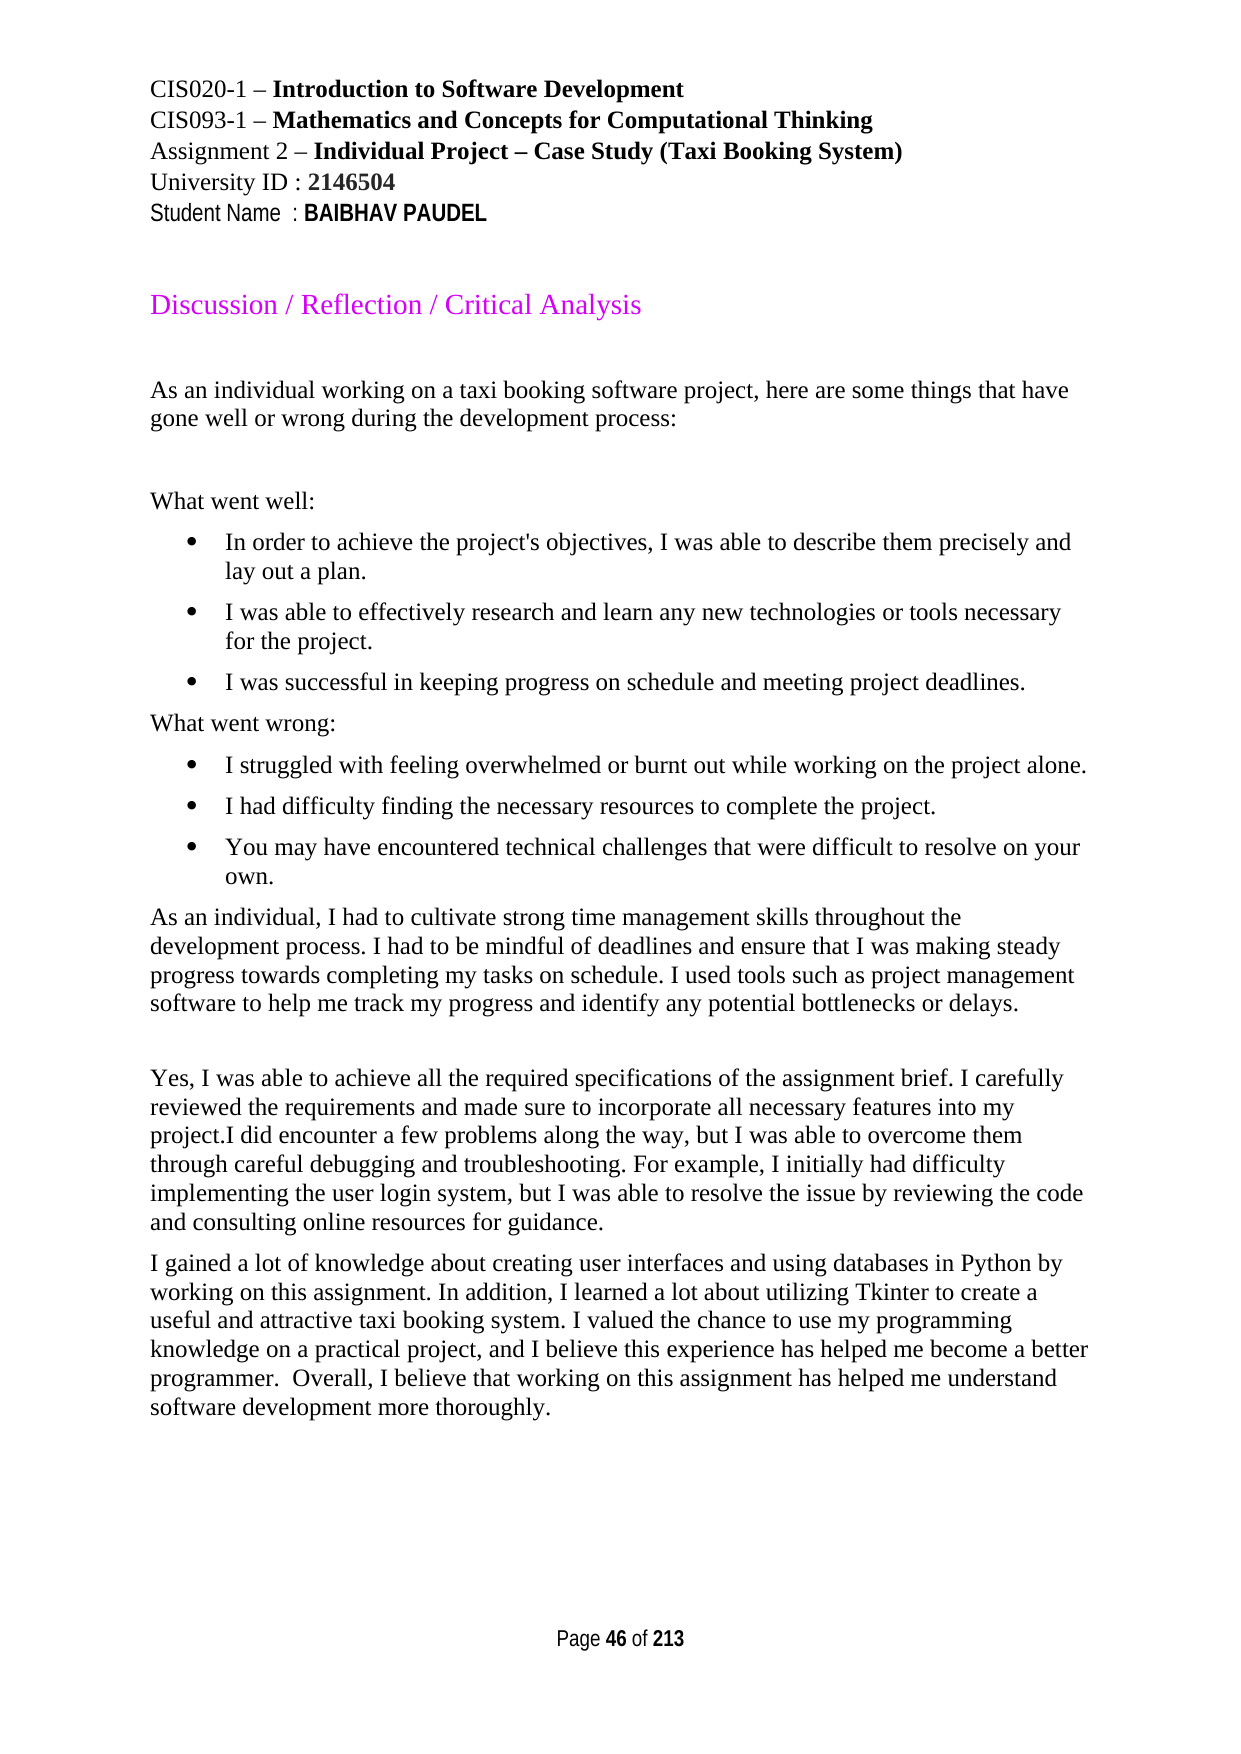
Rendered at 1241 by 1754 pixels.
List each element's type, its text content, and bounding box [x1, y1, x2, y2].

list I struggled with feeling overwhelmed or burnt out while working on the project alone. [187, 750, 1090, 778]
list I was able to effectively research and learn any new technologies or tools necessary for the project. [187, 597, 1090, 655]
list In order to achieve the project's objectives, I was able to describe them precisely and lay out a plan. [187, 527, 1090, 585]
list You may have encountered technical challenges that were difficult to resolve on your own. [187, 832, 1090, 890]
text As an individual, I had to cultivate strong time management skills throughout the development process. I had to be mindful of deadlines and ensure that I was making steady progress towards completing my tasks on schedule. I used tools such as project management software to help me track my progress and identify any potential bottlenecks or delays. [150, 902, 1090, 1017]
subtitle Discussion / Reflection / Critical Analysis [150, 287, 1090, 321]
text What went well: [150, 486, 1090, 515]
text What went wrong: [150, 708, 1090, 737]
text I gained a lot of knowledge about creating user interfaces and using databases in Python by working on this assignment. In addition, I learned a lot about utilizing Tkinter to create a useful and attractive taxi booking system. I valued the chance to use my programming knowledge on a practical project, and I believe this experience has helped me become a better programmer. Overall, I believe that working on this assignment has helped me understand software development more thoroughly. [150, 1248, 1090, 1421]
list I had difficulty finding the necessary resources to complete the project. [187, 791, 1090, 820]
list I was successful in keeping progress on schedule and meeting project deadlines. [187, 667, 1090, 696]
text Yes, I was able to achieve all the required specifications of the assignment brief. I carefully reviewed the requirements and made sure to incorporate all necessary features into my project.I did encounter a few problems along the way, but I was able to overcome them through careful debugging and troubleshooting. For example, I initially had difficulty implementing the user login system, but I was able to resolve the issue by reviewing the code and consulting online resources for guidance. [150, 1063, 1090, 1236]
text As an individual working on a taxi booking software project, here are some things that have gone well or wrong during the development process: [150, 375, 1090, 432]
